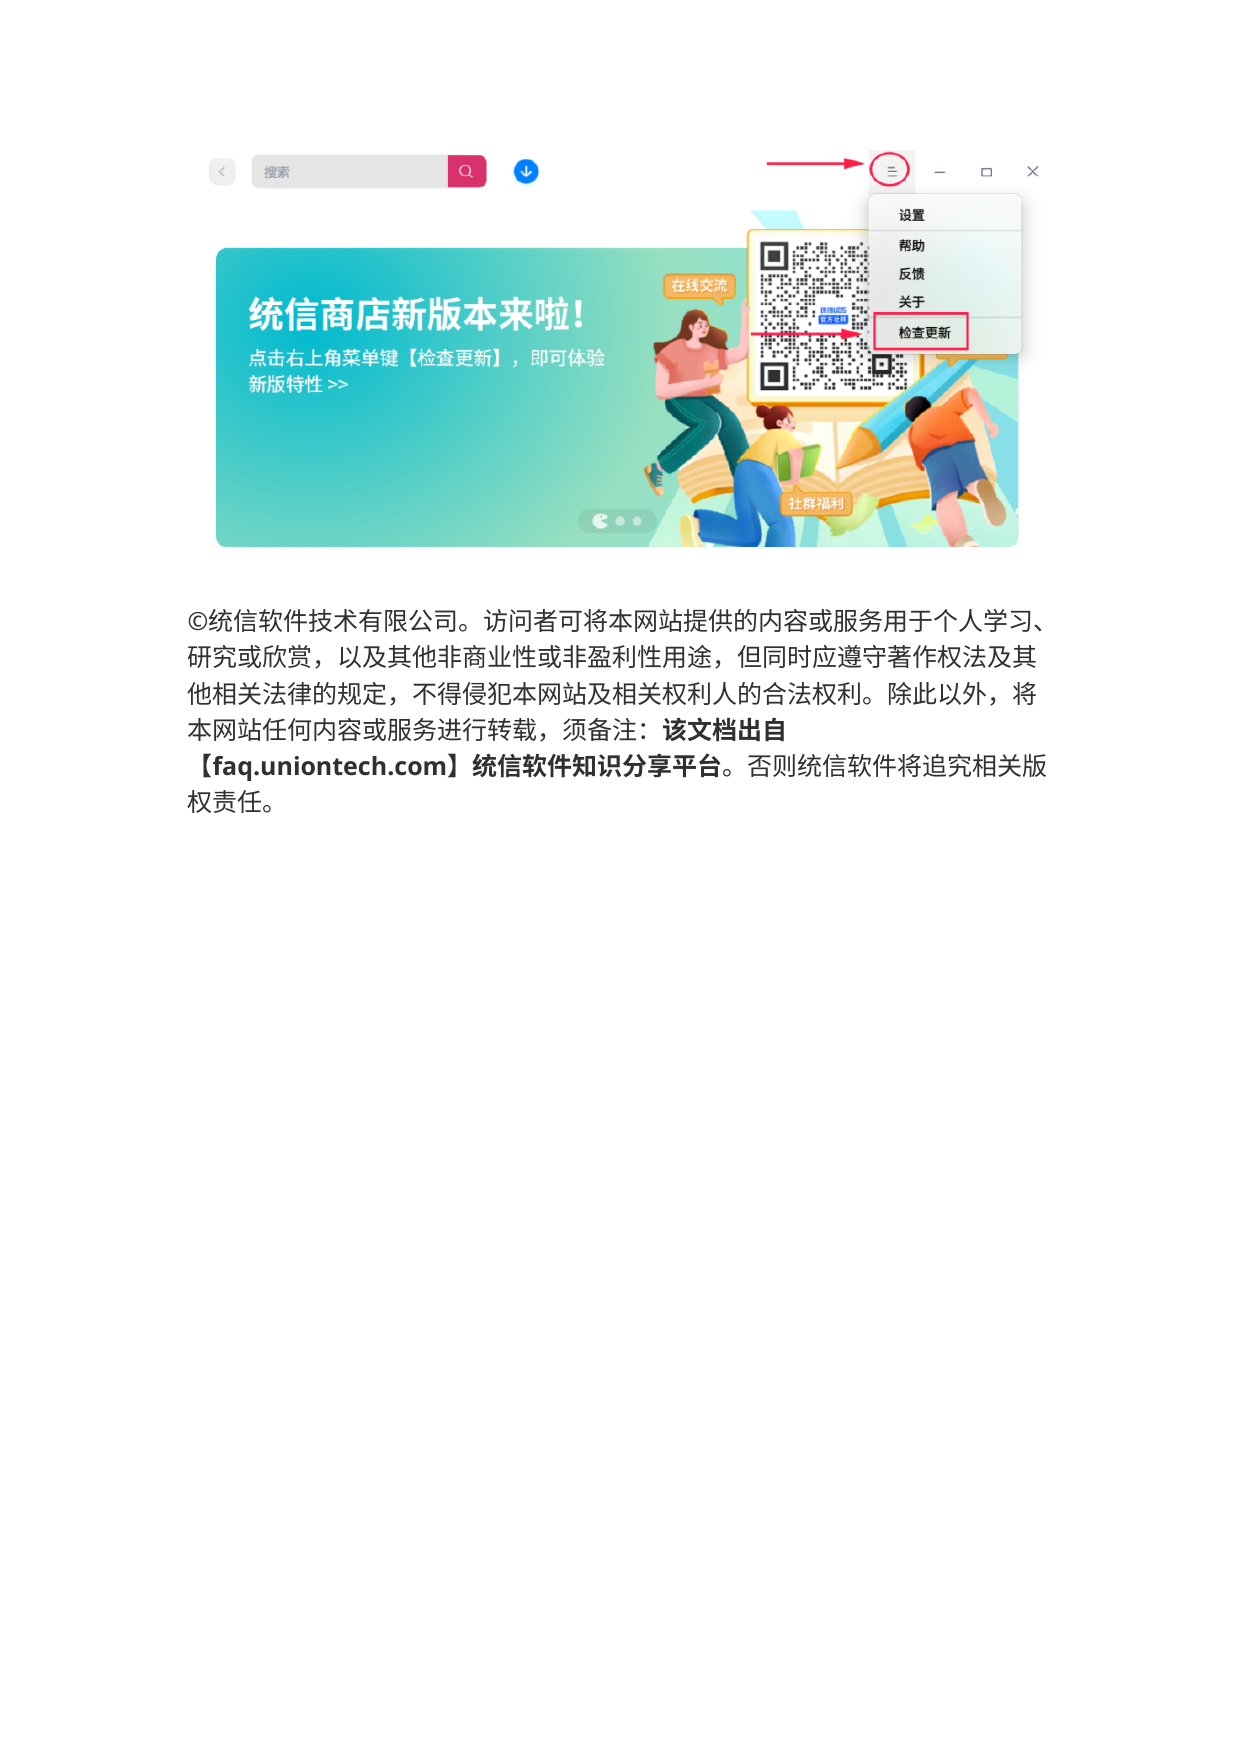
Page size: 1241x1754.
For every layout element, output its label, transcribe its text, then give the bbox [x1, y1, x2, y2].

text ©统信软件技术有限公司。访问者可将本网站提供的内容或服务用于个人学习、研究或欣赏，以及其他非商业性或非盈利性用途，但同时应遵守著作权法及其他相关法律的规定，不得侵犯本网站及相关权利人的合法权利。除此以外，将本网站任何内容或服务进行转载，须备注：该文档出自【faq.uniontech.com】统信软件知识分享平台。否则统信软件将追究相关版权责任。 [187, 602, 1053, 819]
picture [187, 150, 1053, 568]
